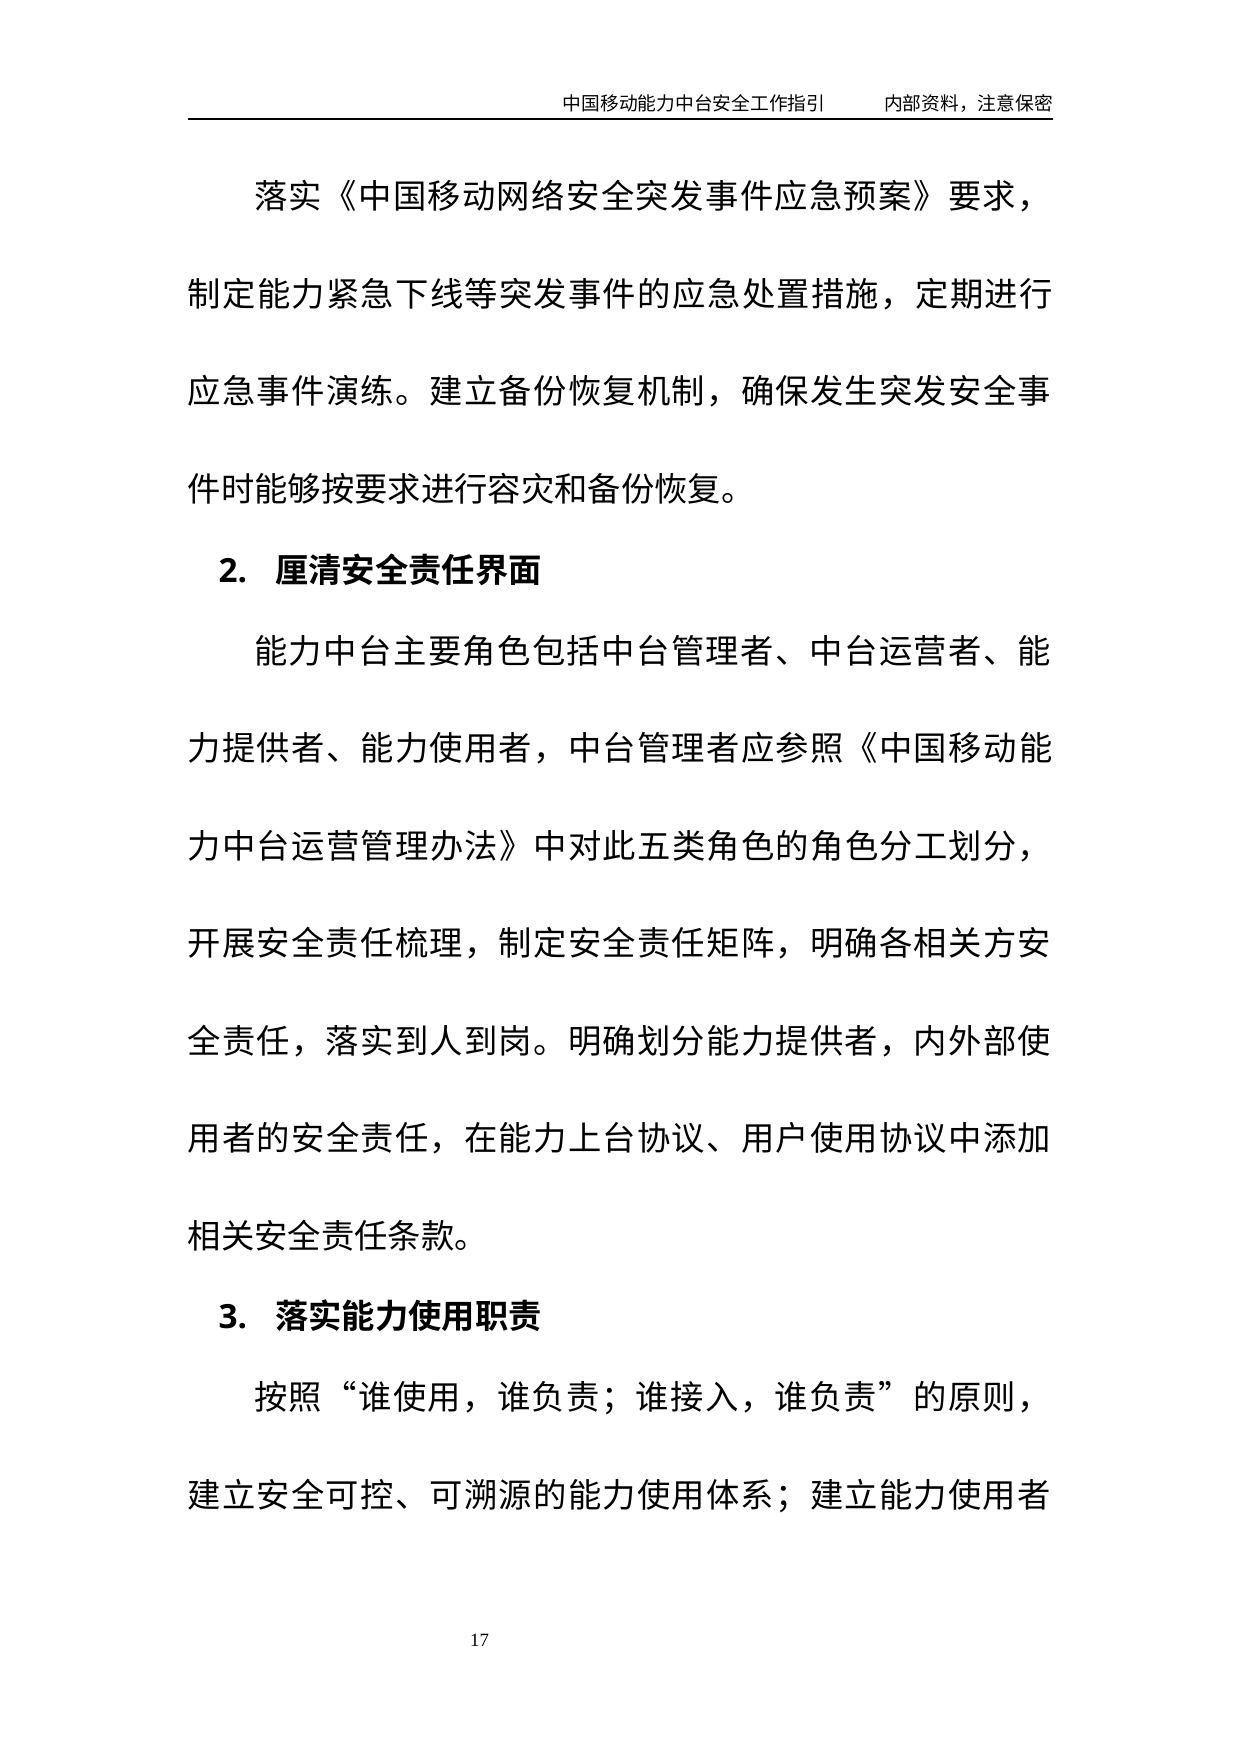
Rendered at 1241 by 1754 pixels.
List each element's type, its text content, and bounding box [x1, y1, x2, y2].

list 厘清安全责任界面 [187, 543, 1053, 592]
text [187, 1363, 1053, 1525]
text 能力中台主要角色包括中台管理者、中台运营者、能力提供者、能力使用者，中台管理者应参照《中国移动能力中台运营管理办法》中对此五类角色的角色分工划分，开展安全责任梳理，制定安全责任矩阵，明确各相关方安全责任，落实到人到岗。明确划分能力提供者，内外部使用者的安全责任，在能力上台协议、用户使用协议中添加相关安全责任条款。 [187, 616, 1053, 1266]
list 落实能力使用职责 [187, 1290, 1053, 1339]
text 落实《中国移动网络安全突发事件应急预案》要求，制定能力紧急下线等突发事件的应急处置措施，定期进行应急事件演练。建立备份恢复机制，确保发生突发安全事件时能够按要求进行容灾和备份恢复。 [187, 162, 1053, 519]
